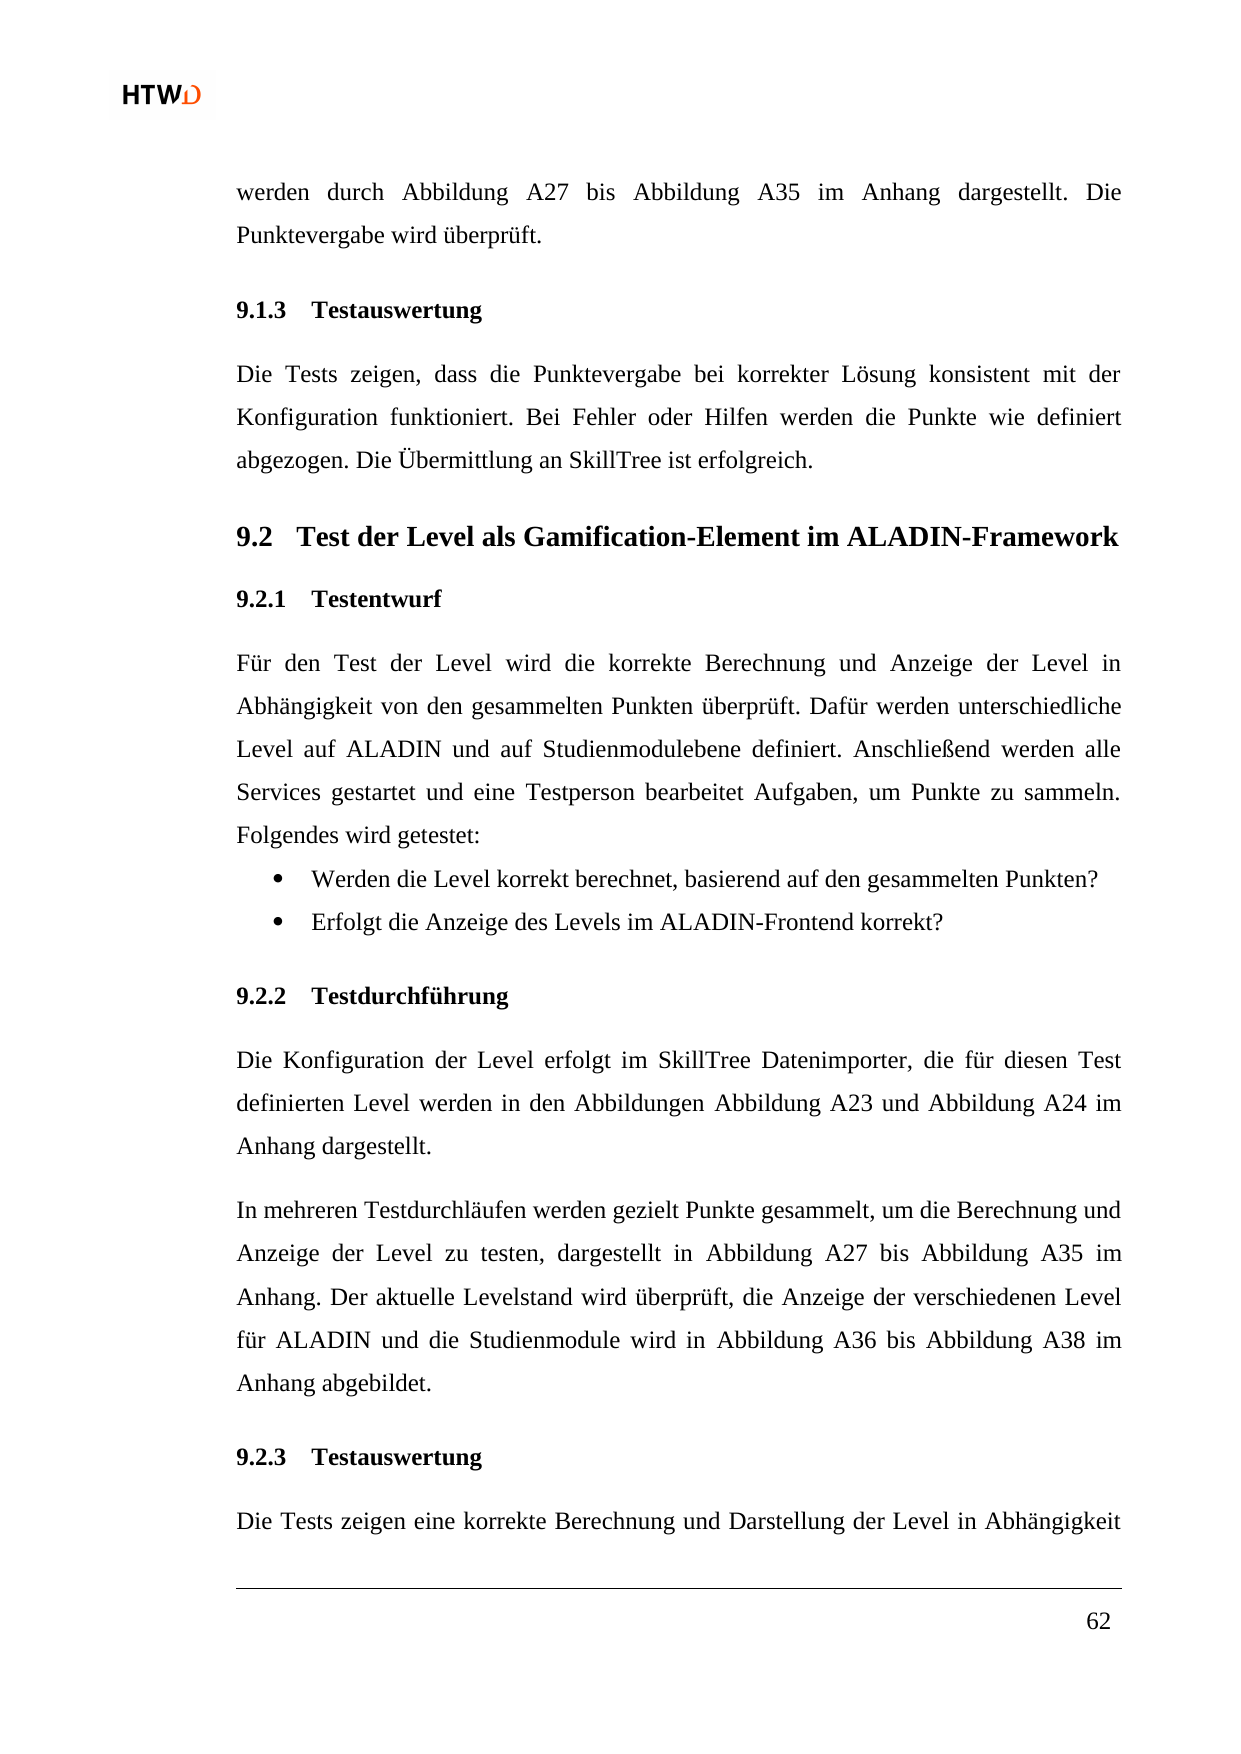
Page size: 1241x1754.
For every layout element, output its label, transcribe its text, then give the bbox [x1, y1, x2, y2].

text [236, 1506, 1122, 1535]
text Die Konfiguration der Level erfolgt im SkillTree Datenimporter, die für diesen Test definierten Level werden in den Abbildungen Abbildung A23 und Abbildung A24 im Anhang dargestellt. [236, 1045, 1122, 1160]
text Die Tests zeigen, dass die Punktevergabe bei korrekter Lösung konsistent mit der Konfiguration funktioniert. Bei Fehler oder Hilfen werden die Punkte wie definiert abgezogen. Die Übermittlung an SkillTree ist erfolgreich. [236, 359, 1122, 474]
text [236, 177, 1122, 249]
list Erfolgt die Anzeige des Levels im ALADIN-Frontend korrekt? [274, 907, 1122, 936]
picture [108, 70, 216, 120]
subtitle Testauswertung [236, 1442, 1122, 1471]
subtitle Testauswertung [236, 295, 1122, 323]
list Werden die Level korrekt berechnet, basierend auf den gesammelten Punkten? [274, 864, 1122, 892]
subtitle Testdurchführung [236, 981, 1122, 1010]
subtitle Testentwurf [236, 584, 1122, 613]
text In mehreren Testdurchläufen werden gezielt Punkte gesammelt, um die Berechnung und Anzeige der Level zu testen, dargestellt in Abbildung A27 bis Abbildung A35 im Anhang. Der aktuelle Levelstand wird überprüft, die Anzeige der verschiedenen Level für ALADIN und die Studienmodule wird in Abbildung A36 bis Abbildung A38 im Anhang abgebildet. [236, 1195, 1122, 1397]
subtitle Test der Level als Gamification-Element im ALADIN-Framework [236, 519, 1122, 553]
text Für den Test der Level wird die korrekte Berechnung und Anzeige der Level in Abhängigkeit von den gesammelten Punkten überprüft. Dafür werden unterschiedliche Level auf ALADIN und auf Studienmodulebene definiert. Anschließend werden alle Services gestartet und eine Testperson bearbeitet Aufgaben, um Punkte zu sammeln. Folgendes wird getestet: [236, 648, 1122, 849]
